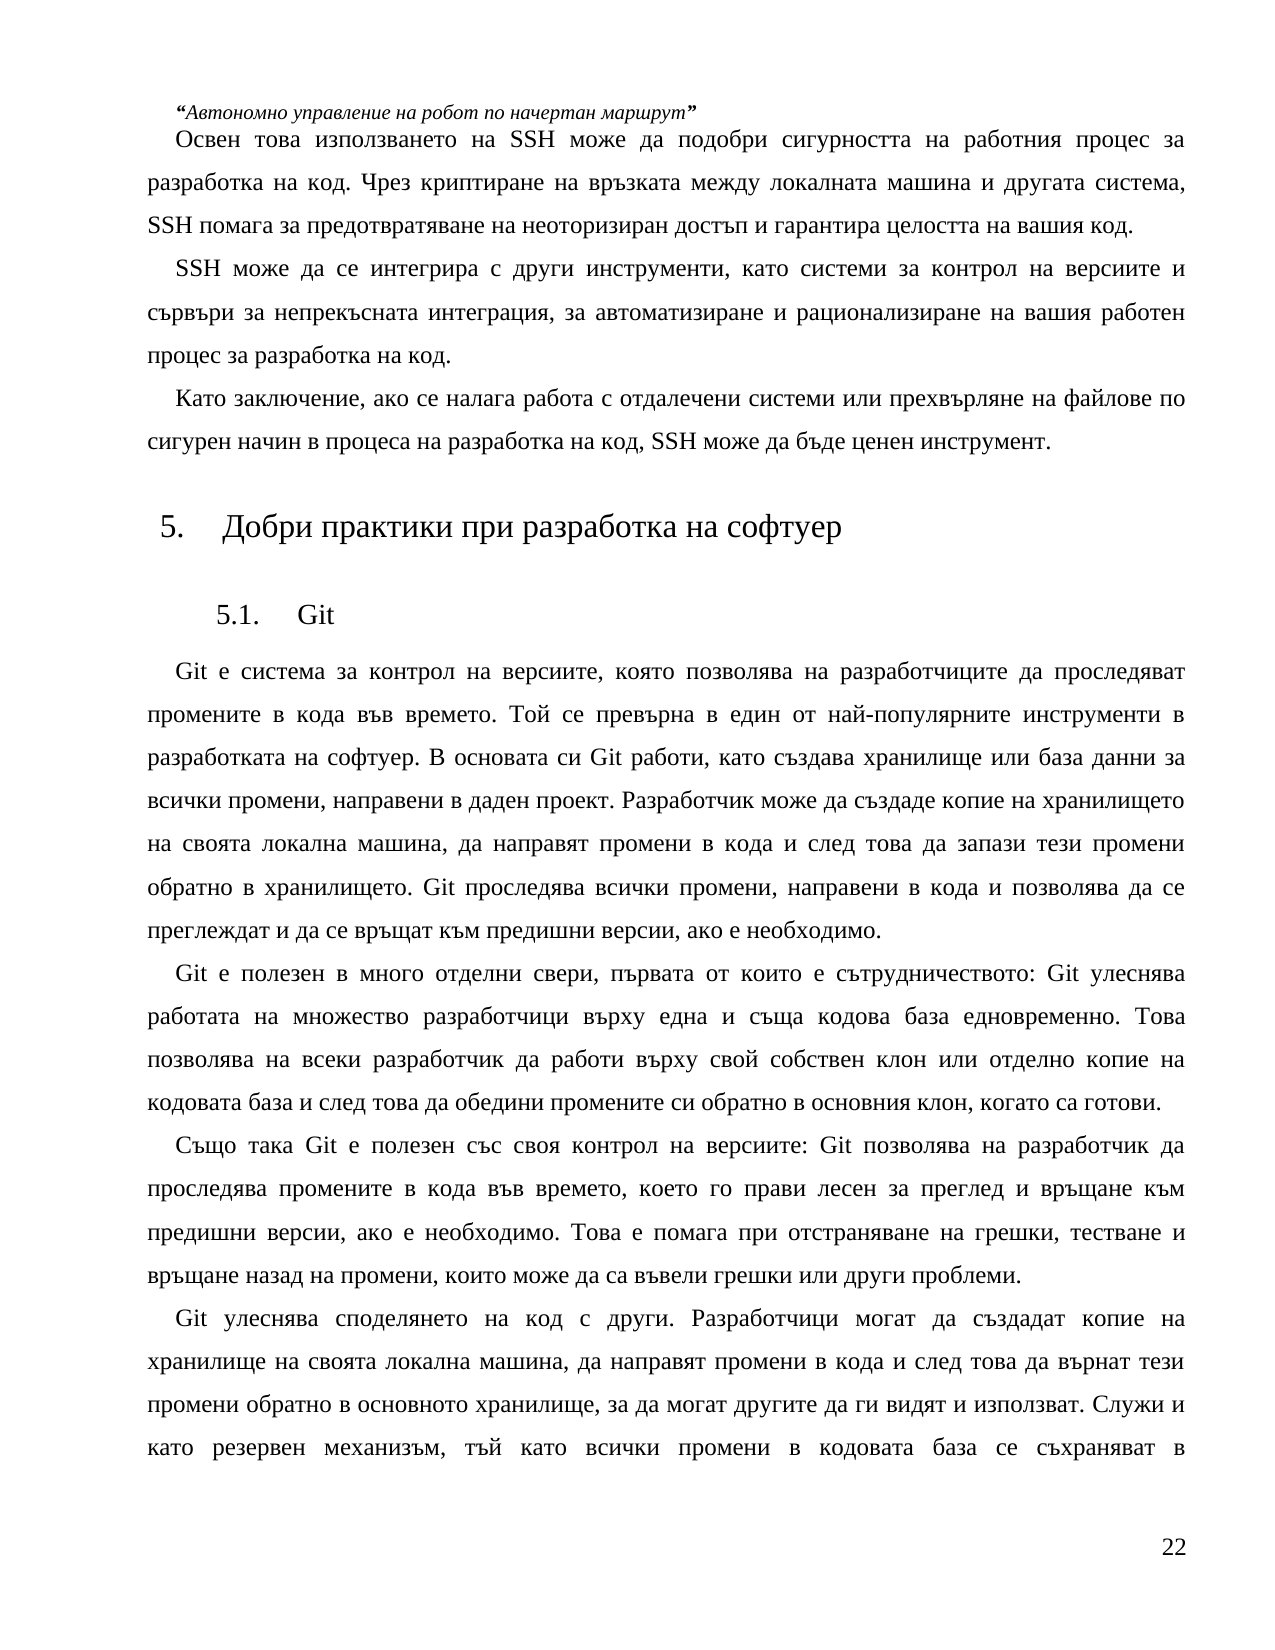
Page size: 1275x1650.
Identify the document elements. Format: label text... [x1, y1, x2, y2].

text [147, 1303, 1187, 1461]
text SSH може да се интегрира с други инструменти, като системи за контрол на версиите и сървъри за непрекъсната интеграция, за автоматизиране и рационализиране на вашия работен процес за разработка на код. [147, 253, 1187, 368]
subtitle Git [259, 597, 1187, 631]
subtitle Добри практики при разработка на софтуер [184, 507, 1187, 545]
text Като заключение, ако се налага работа с отдалечени системи или прехвърляне на файлове по сигурен начин в процеса на разработка на код, SSH може да бъде ценен инструмент. [147, 383, 1187, 455]
text Освен това използването на SSH може да подобри сигурността на работния процес за разработка на код. Чрез криптиране на връзката между локалната машина и другата система, SSH помага за предотвратяване на неоторизиран достъп и гарантира целостта на вашия код. [147, 124, 1187, 239]
text Git е система за контрол на версиите, която позволява на разработчиците да проследяват промените в кода във времето. Той се превърна в един от най-популярните инструменти в разработката на софтуер. В основата си Git работи, като създава хранилище или база данни за всички промени, направени в даден проект. Разработчик може да създаде копие на хранилището на своята локална машина, да направят промени в кода и след това да запази тези промени обратно в хранилището. Git проследява всички промени, направени в кода и позволява да се преглеждат и да се връщат към предишни версии, ако е необходимо. [147, 656, 1187, 943]
text Също така Git е полезен със своя контрол на версиите: Git позволява на разработчик да проследява промените в кода във времето, което го прави лесен за преглед и връщане към предишни версии, ако е необходимо. Това е помага при отстраняване на грешки, тестване и връщане назад на промени, които може да са въвели грешки или други проблеми. [147, 1130, 1187, 1288]
text Git е полезен в много отделни свери, първата от които е сътрудничеството: Git улеснява работата на множество разработчици върху една и съща кодова база едновременно. Това позволява на всеки разработчик да работи върху свой собствен клон или отделно копие на кодовата база и след това да обедини промените си обратно в основния клон, когато са готови. [147, 958, 1187, 1116]
